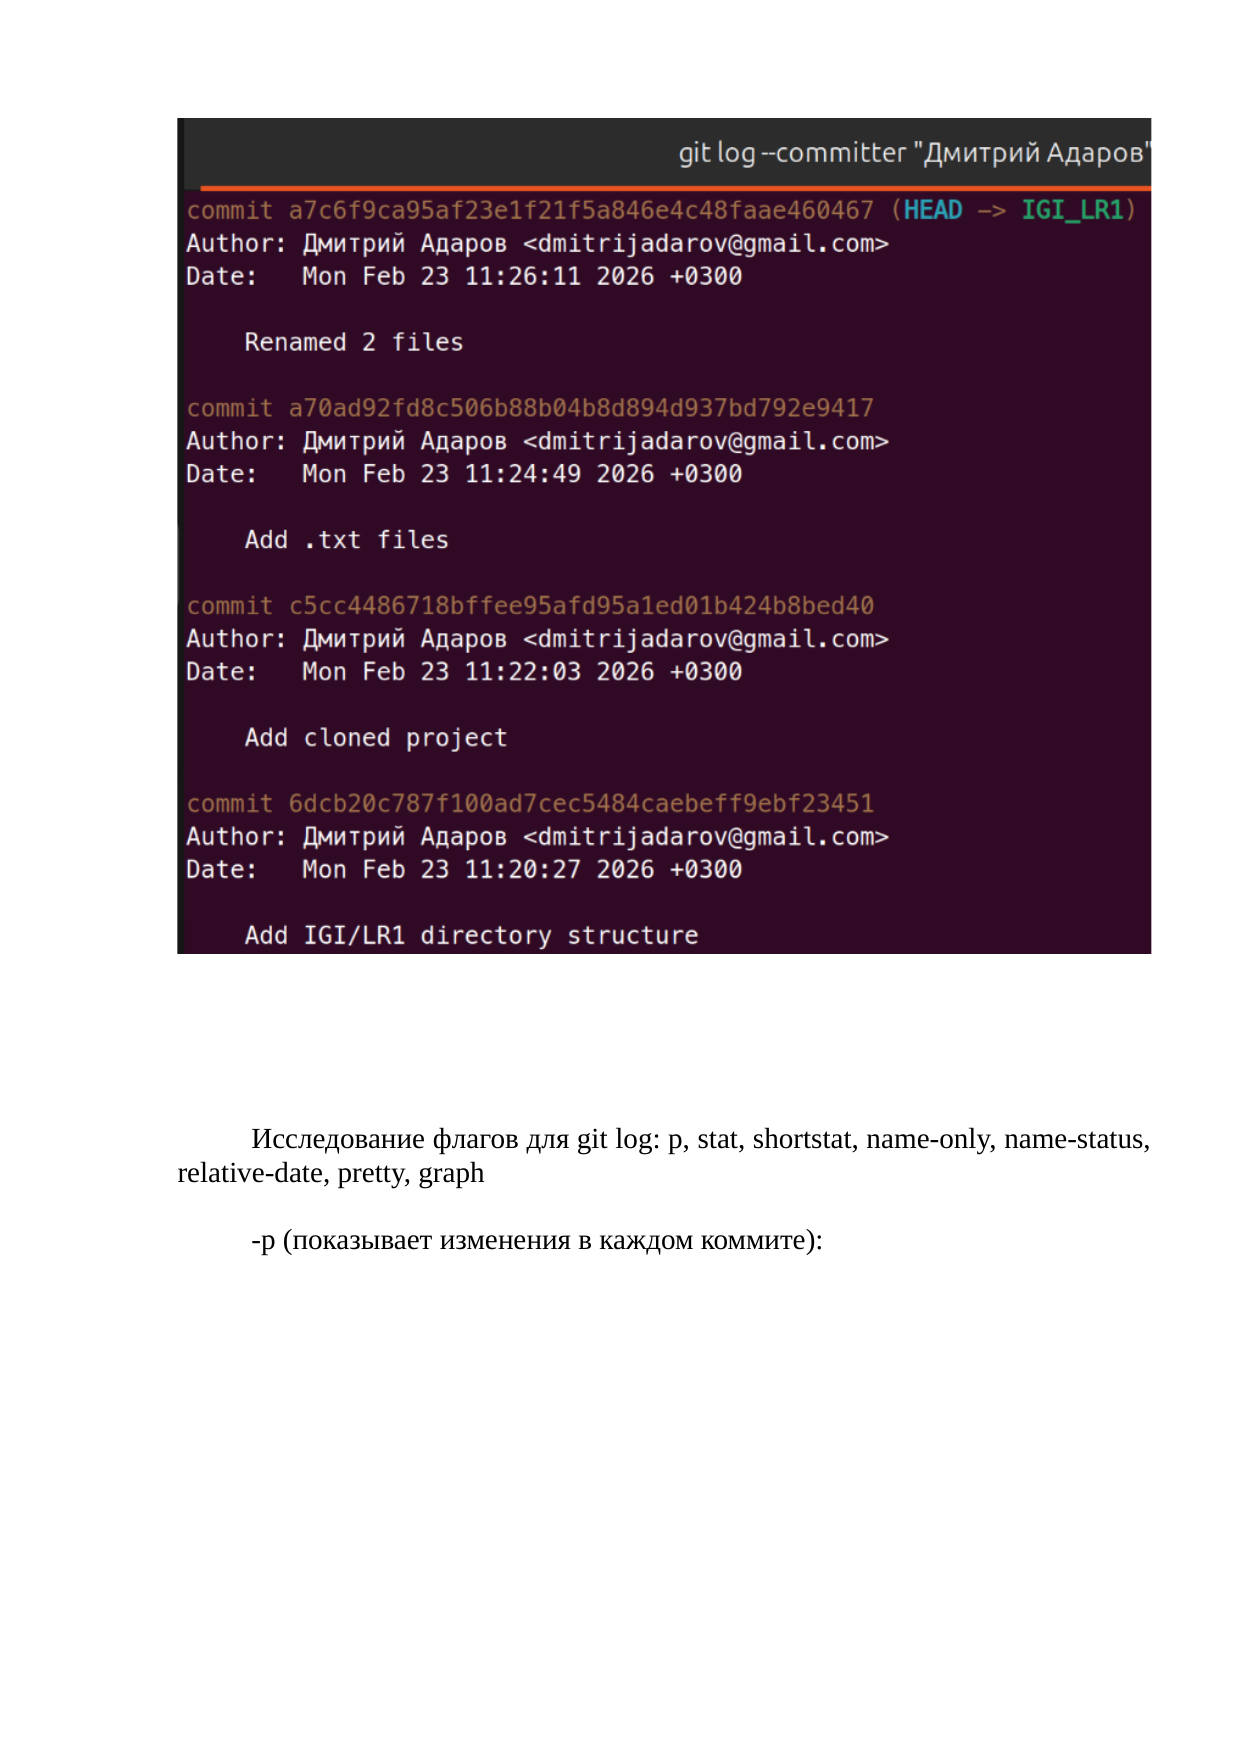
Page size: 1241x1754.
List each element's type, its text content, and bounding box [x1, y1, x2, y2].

text Исследование флагов для git log: p, stat, shortstat, name-only, name-status, relative-date, pretty, graph [177, 1121, 1152, 1188]
picture [177, 118, 1152, 954]
text -p (показывает изменения в каждом коммите): [177, 1222, 1152, 1256]
